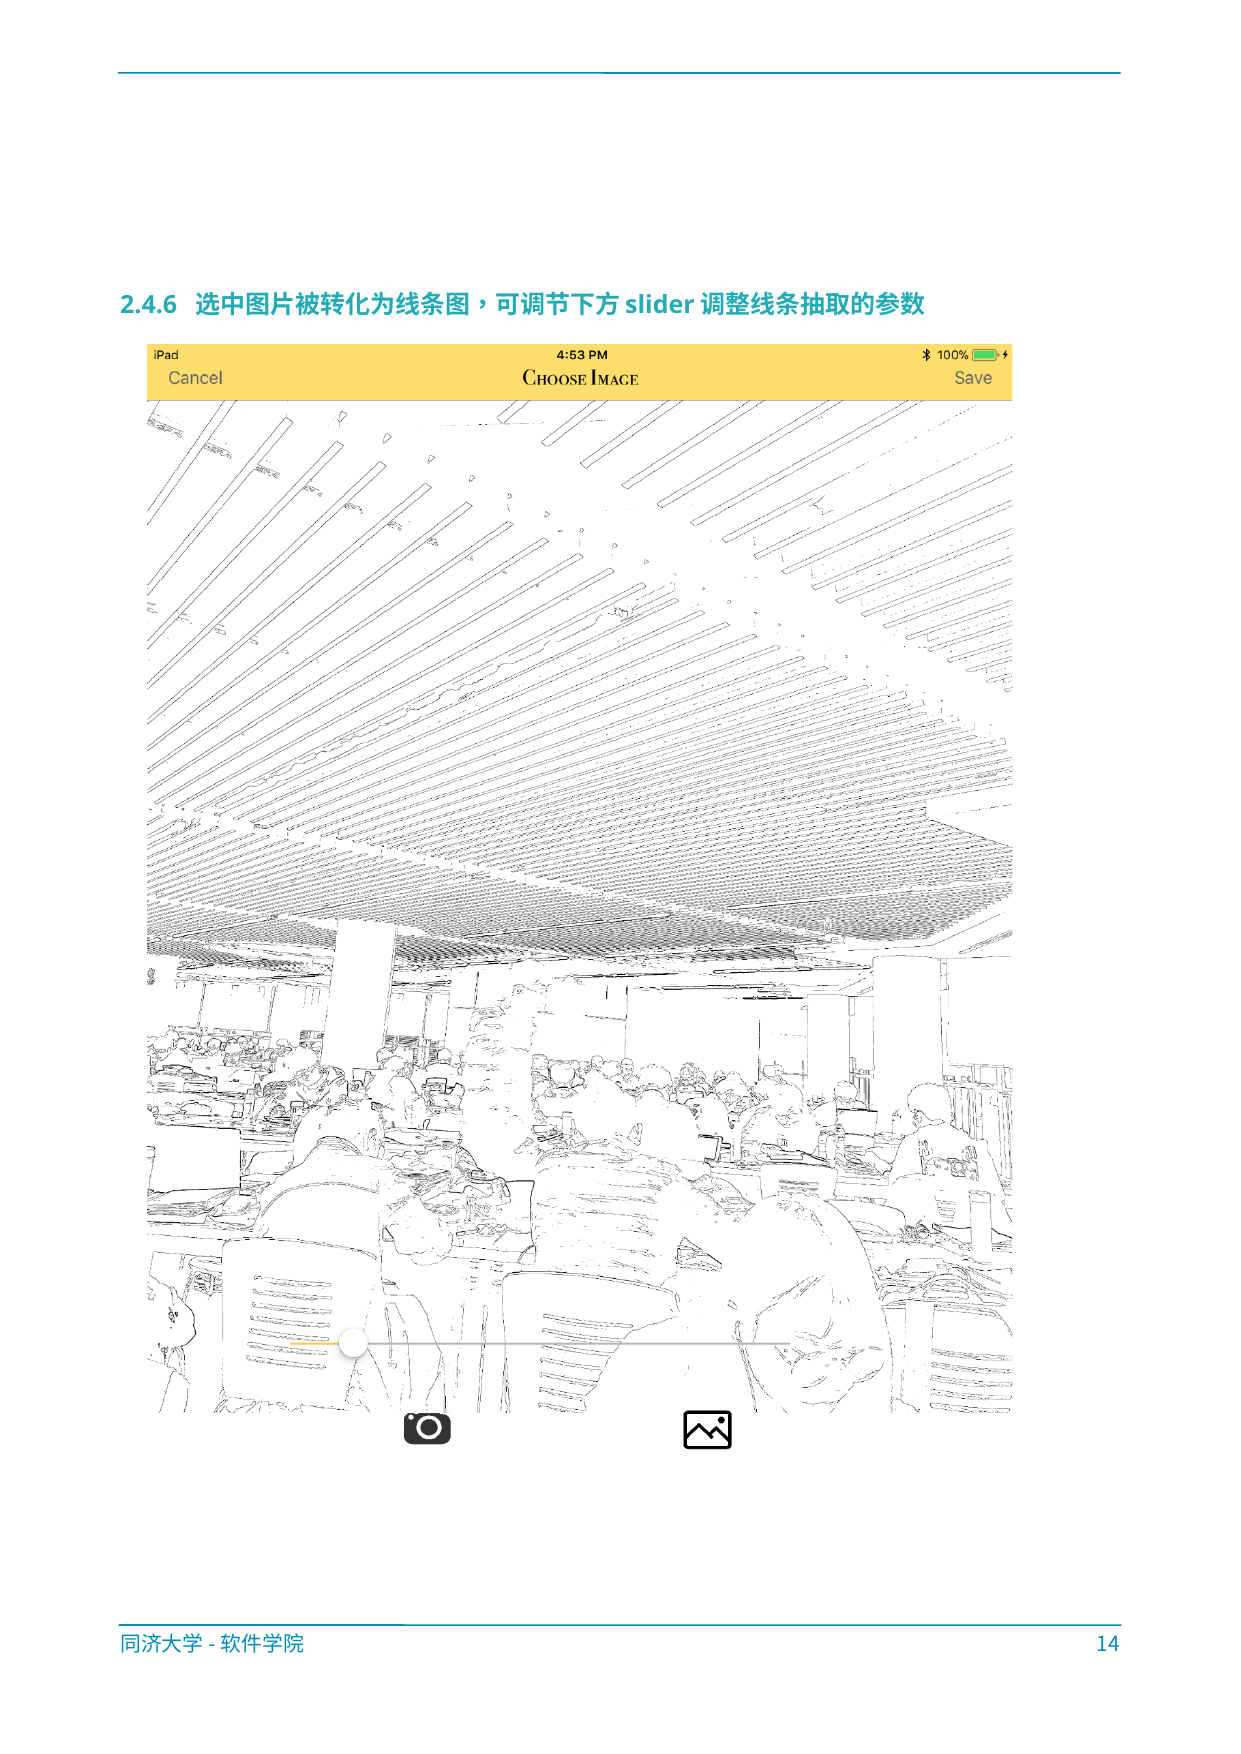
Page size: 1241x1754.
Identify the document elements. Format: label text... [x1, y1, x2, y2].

text 选中图片被转化为线条图，可调节下方slider调整线条抽取的参数 [120, 286, 1120, 320]
picture [147, 344, 1013, 1498]
